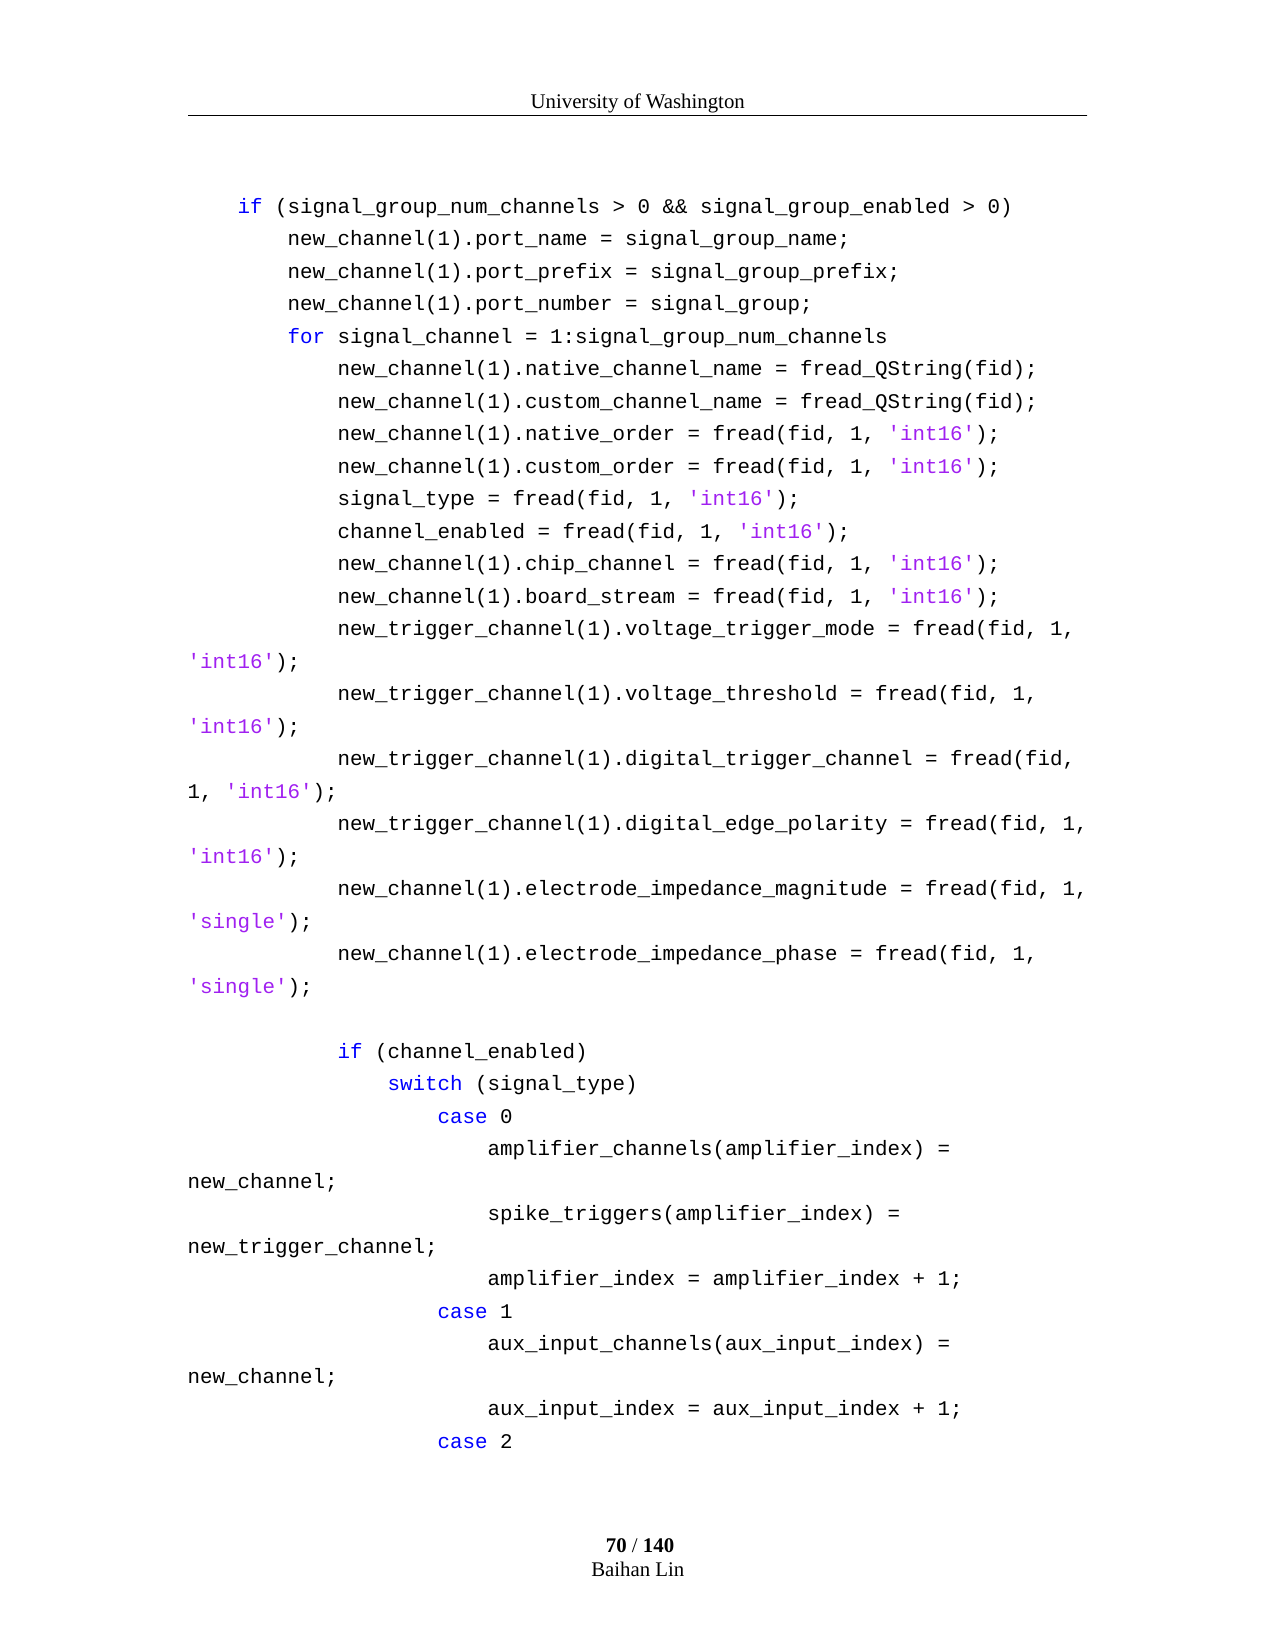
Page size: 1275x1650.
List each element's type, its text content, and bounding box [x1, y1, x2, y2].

text new_trigger_channel(1).voltage_trigger_mode = fread(fid, 1, 'int16'); [187, 614, 1087, 679]
text new_channel(1).board_stream = fread(fid, 1, 'int16'); [187, 581, 1087, 614]
text signal_type = fread(fid, 1, 'int16'); [187, 484, 1087, 516]
text aux_input_channels(aux_input_index) = new_channel; [187, 1329, 1087, 1394]
text new_channel(1).port_prefix = signal_group_prefix; [187, 256, 1087, 289]
text if (channel_enabled) [187, 1036, 1087, 1069]
text new_trigger_channel(1).digital_trigger_channel = fread(fid, 1, 'int16'); [187, 744, 1087, 809]
text new_channel(1).custom_order = fread(fid, 1, 'int16'); [187, 451, 1087, 484]
text new_channel(1).electrode_impedance_phase = fread(fid, 1, 'single'); [187, 939, 1087, 1004]
text spike_triggers(amplifier_index) = new_trigger_channel; [187, 1199, 1087, 1264]
text new_channel(1).port_number = signal_group; [187, 289, 1087, 321]
text amplifier_channels(amplifier_index) = new_channel; [187, 1134, 1087, 1199]
text new_channel(1).chip_channel = fread(fid, 1, 'int16'); [187, 549, 1087, 581]
text new_trigger_channel(1).digital_edge_polarity = fread(fid, 1, 'int16'); [187, 809, 1087, 874]
text new_channel(1).electrode_impedance_magnitude = fread(fid, 1, 'single'); [187, 874, 1087, 939]
text new_channel(1).port_name = signal_group_name; [187, 224, 1087, 256]
text new_trigger_channel(1).voltage_threshold = fread(fid, 1, 'int16'); [187, 679, 1087, 744]
text new_channel(1).native_channel_name = fread_QString(fid); [187, 354, 1087, 386]
text new_channel(1).custom_channel_name = fread_QString(fid); [187, 386, 1087, 419]
text aux_input_index = aux_input_index + 1; [187, 1394, 1087, 1426]
text channel_enabled = fread(fid, 1, 'int16'); [187, 516, 1087, 549]
text switch (signal_type) [187, 1069, 1087, 1101]
text if (signal_group_num_channels > 0 && signal_group_enabled > 0) [187, 191, 1087, 224]
text new_channel(1).native_order = fread(fid, 1, 'int16'); [187, 419, 1087, 451]
text case 1 [187, 1296, 1087, 1329]
text case 0 [187, 1101, 1087, 1134]
text amplifier_index = amplifier_index + 1; [187, 1264, 1087, 1296]
text for signal_channel = 1:signal_group_num_channels [187, 321, 1087, 354]
text case 2 [187, 1426, 1087, 1459]
